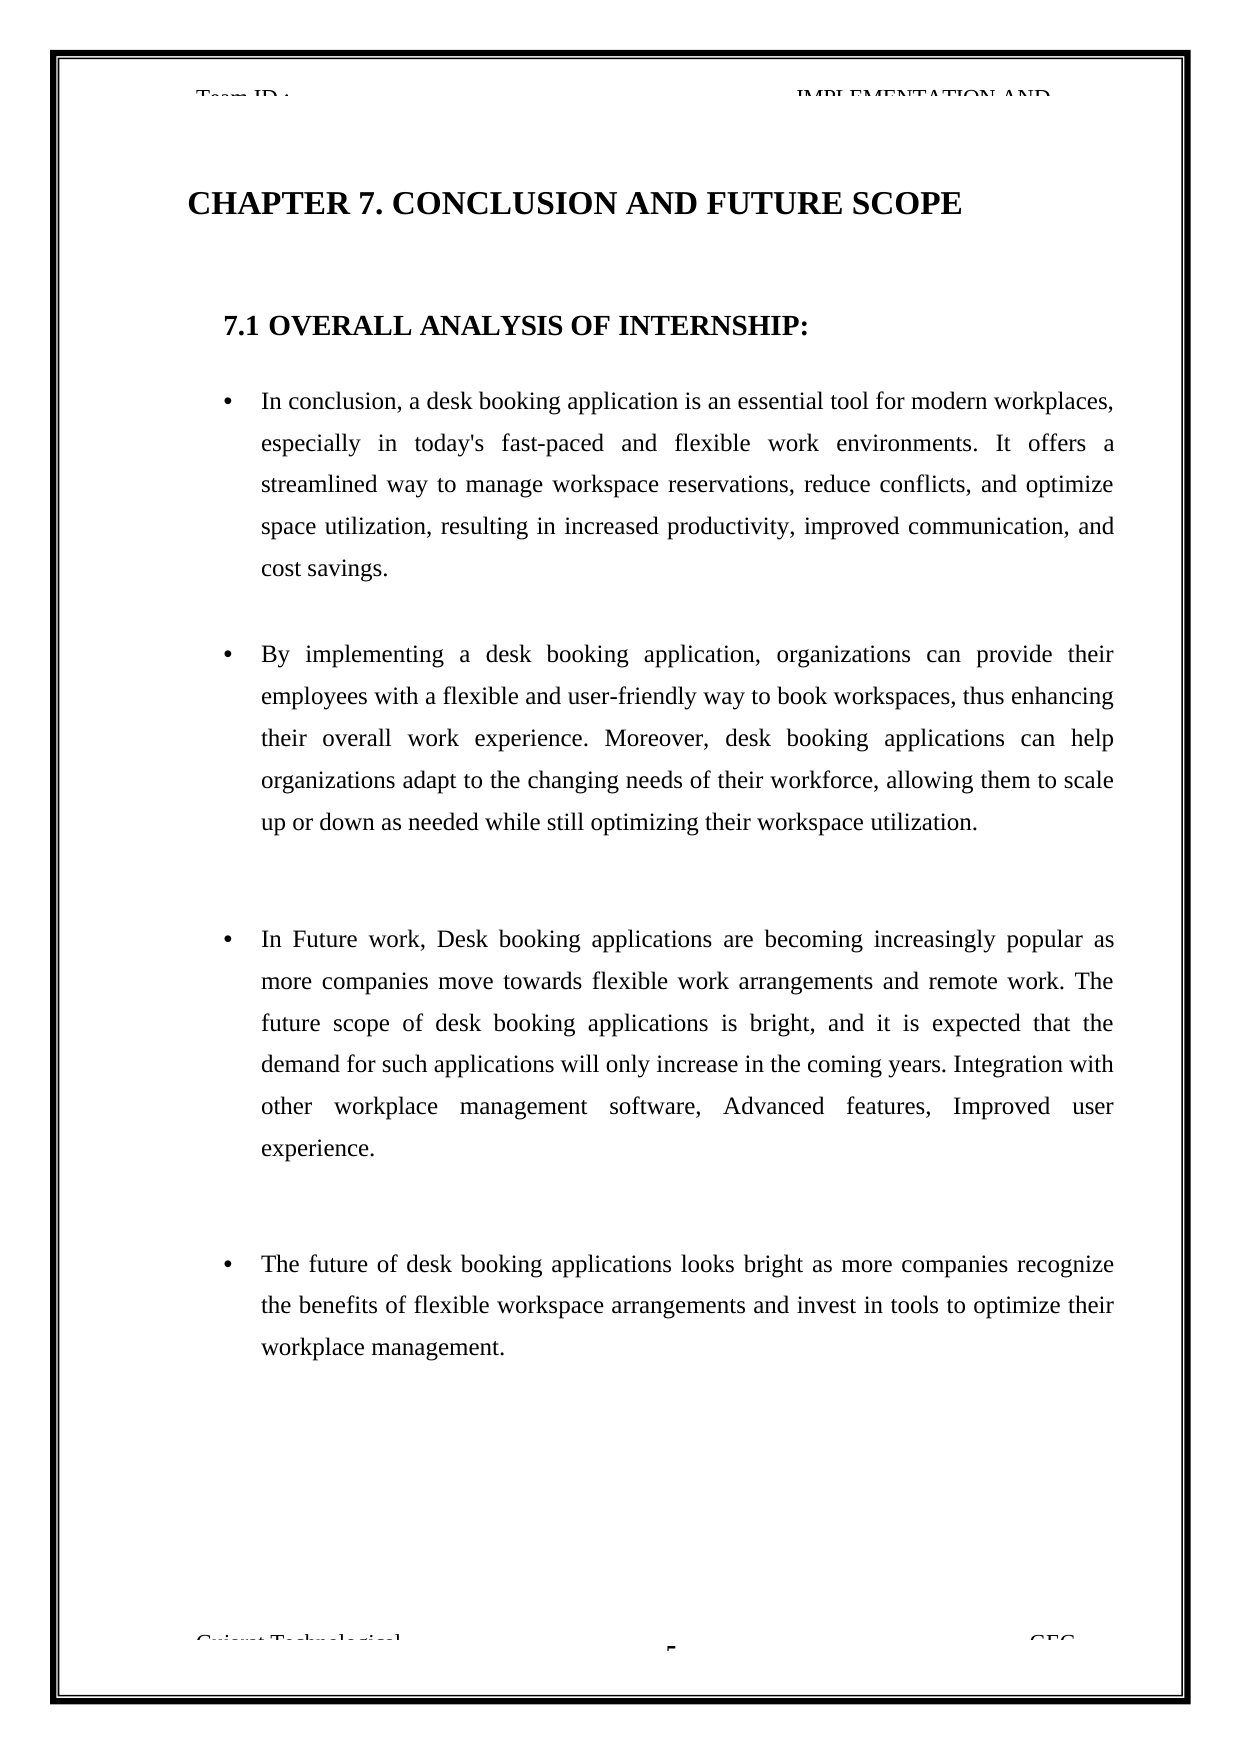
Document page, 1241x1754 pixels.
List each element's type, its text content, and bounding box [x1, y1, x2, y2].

list In conclusion, a desk booking application is an essential tool for modern workplaces, especially in today's fast-paced and flexible work environments. It offers a streamlined way to manage workspace reservations, reduce conflicts, and optimize space utilization, resulting in increased productivity, improved communication, and cost savings. [223, 386, 1115, 582]
list By implementing a desk booking application, organizations can provide their employees with a flexible and user-friendly way to book workspaces, thus enhancing their overall work experience. Moreover, desk booking applications can help organizations adapt to the changing needs of their workforce, allowing them to scale up or down as needed while still optimizing their workspace utilization. [223, 639, 1114, 836]
subtitle OVERALL ANALYSIS OF INTERNSHIP: [223, 308, 1169, 341]
list The future of desk booking applications looks bright as more companies recognize the benefits of flexible workspace arrangements and invest in tools to optimize their workplace management. [223, 1249, 1114, 1361]
list In Future work, Desk booking applications are becoming increasingly popular as more companies move towards flexible work arrangements and remote work. The future scope of desk booking applications is bright, and it is expected that the demand for such applications will only increase in the coming years. Integration with other workplace management software, Advanced features, Improved user experience. [223, 924, 1115, 1161]
subtitle CHAPTER 7. CONCLUSION AND FUTURE SCOPE [187, 184, 1169, 222]
